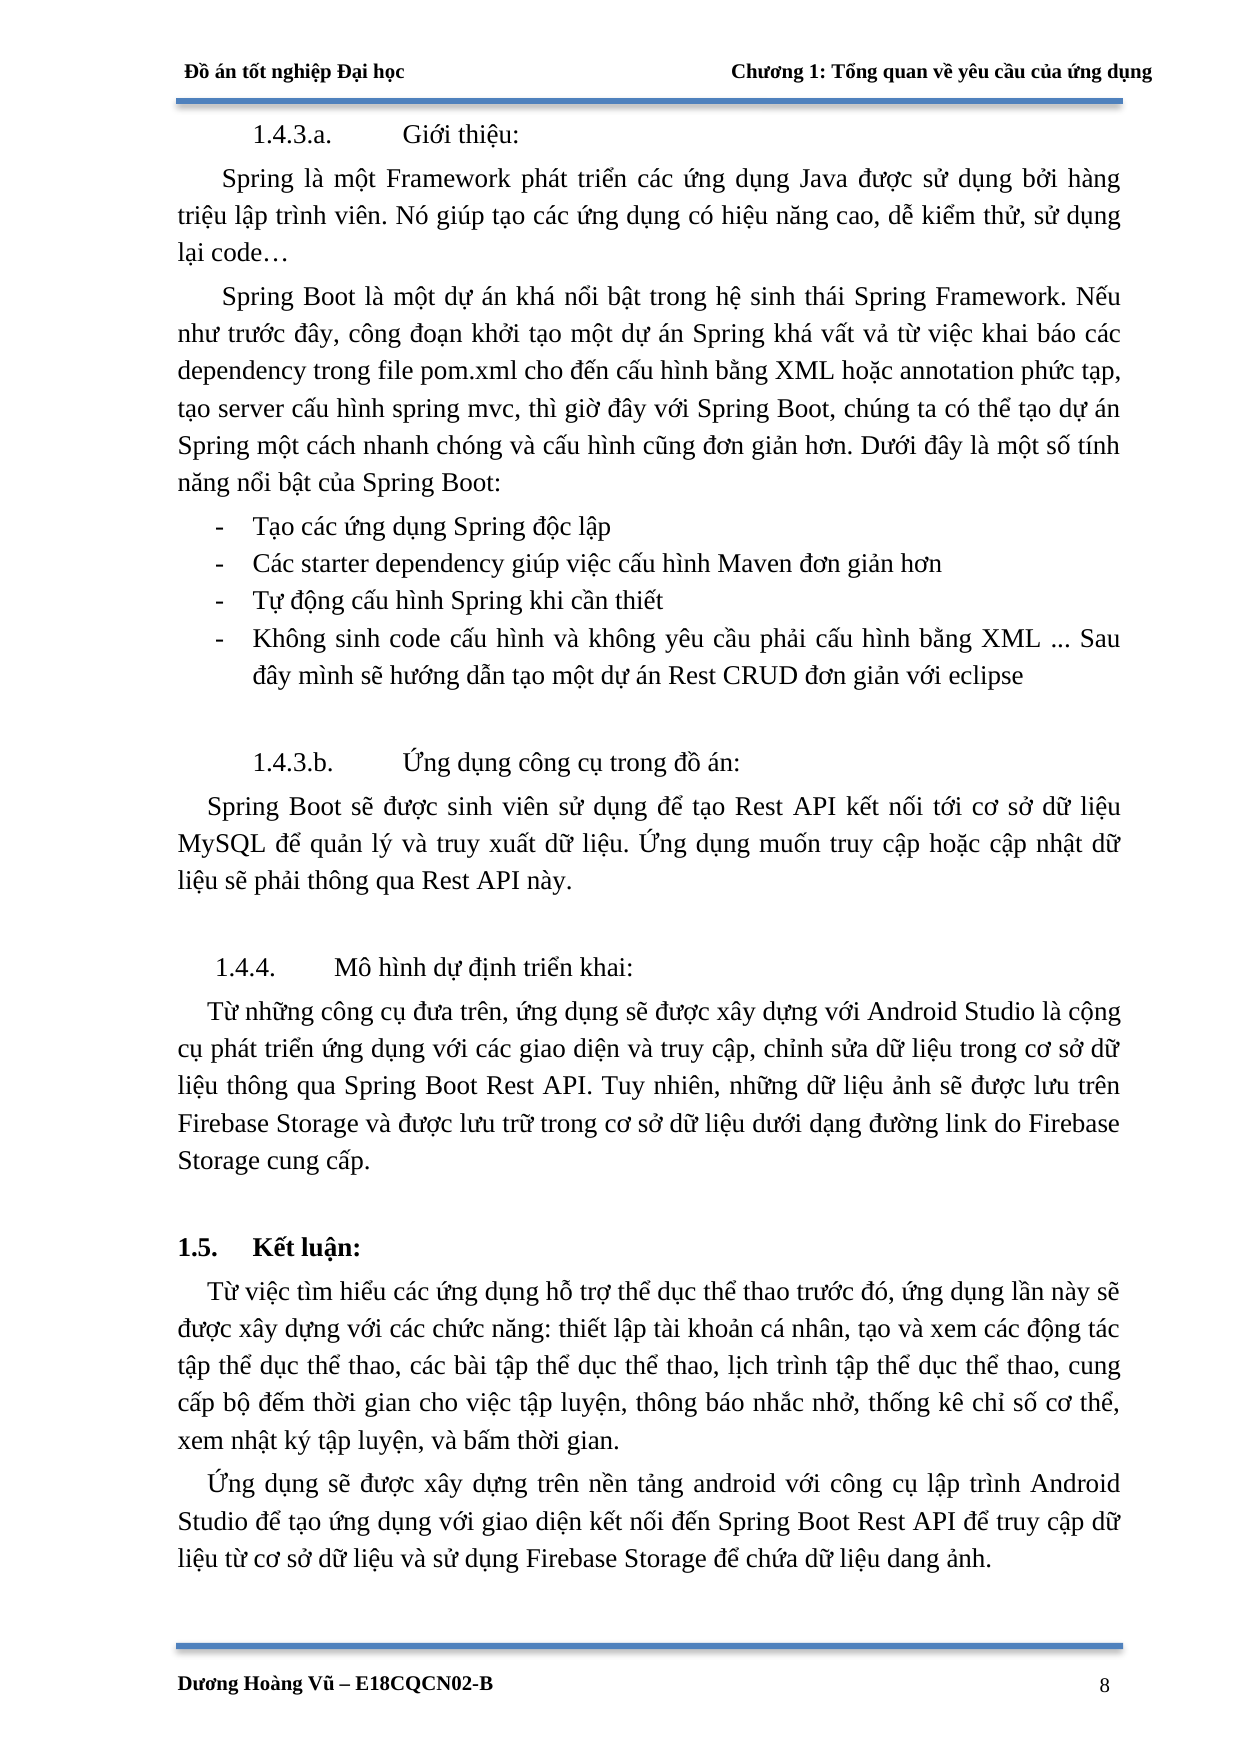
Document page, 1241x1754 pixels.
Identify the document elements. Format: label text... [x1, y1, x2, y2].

text Từ việc tìm hiểu các ứng dụng hỗ trợ thể dục thể thao trước đó, ứng dụng lần này sẽ được xây dựng với các chức năng: thiết lập tài khoản cá nhân, tạo và xem các động tác tập thể dục thể thao, các bài tập thể dục thể thao, lịch trình tập thể dục thể thao, cung cấp bộ đếm thời gian cho việc tập luyện, thông báo nhắc nhở, thống kê chỉ số cơ thể, xem nhật ký tập luyện, và bấm thời gian. [177, 1274, 1122, 1455]
list Các starter dependency giúp việc cấu hình Maven đơn giản hơn [215, 547, 1122, 578]
list Giới thiệu: [252, 118, 1122, 149]
list Mô hình dự định triển khai: [215, 951, 1122, 982]
list Không sinh code cấu hình và không yêu cầu phải cấu hình bằng XML ... Sau đây mình sẽ hướng dẫn tạo một dự án Rest CRUD đơn giản với eclipse [215, 622, 1122, 690]
text Từ những công cụ đưa trên, ứng dụng sẽ được xây dựng với Android Studio là cộng cụ phát triển ứng dụng với các giao diện và truy cập, chỉnh sửa dữ liệu trong cơ sở dữ liệu thông qua Spring Boot Rest API. Tuy nhiên, những dữ liệu ảnh sẽ được lưu trên Firebase Storage và được lưu trữ trong cơ sở dữ liệu dưới dạng đường link do Firebase Storage cung cấp. [177, 995, 1122, 1175]
text Spring Boot sẽ được sinh viên sử dụng để tạo Rest API kết nối tới cơ sở dữ liệu MySQL để quản lý và truy xuất dữ liệu. Ứng dụng muốn truy cập hoặc cập nhật dữ liệu sẽ phải thông qua Rest API này. [177, 789, 1122, 895]
list Ứng dụng công cụ trong đồ án: [252, 746, 1122, 777]
text Ứng dụng sẽ được xây dựng trên nền tảng android với công cụ lập trình Android Studio để tạo ứng dụng với giao diện kết nối đến Spring Boot Rest API để truy cập dữ liệu từ cơ sở dữ liệu và sử dụng Firebase Storage để chứa dữ liệu dang ảnh. [177, 1467, 1122, 1573]
text Spring Boot là một dự án khá nổi bật trong hệ sinh thái Spring Framework. Nếu như trước đây, công đoạn khởi tạo một dự án Spring khá vất vả từ việc khai báo các dependency trong file pom.xml cho đến cấu hình bằng XML hoặc annotation phức tạp, tạo server cấu hình spring mvc, thì giờ đây với Spring Boot, chúng ta có thể tạo dự án Spring một cách nhanh chóng và cấu hình cũng đơn giản hơn. Dưới đây là một số tính năng nổi bật của Spring Boot: [177, 280, 1122, 497]
list Tạo các ứng dụng Spring độc lập [215, 510, 1122, 541]
list Tự động cấu hình Spring khi cần thiết [215, 584, 1122, 616]
list Kết luận: [177, 1231, 1122, 1262]
text Spring là một Framework phát triển các ứng dụng Java được sử dụng bởi hàng triệu lập trình viên. Nó giúp tạo các ứng dụng có hiệu năng cao, dễ kiểm thử, sử dụng lại code… [177, 162, 1122, 267]
